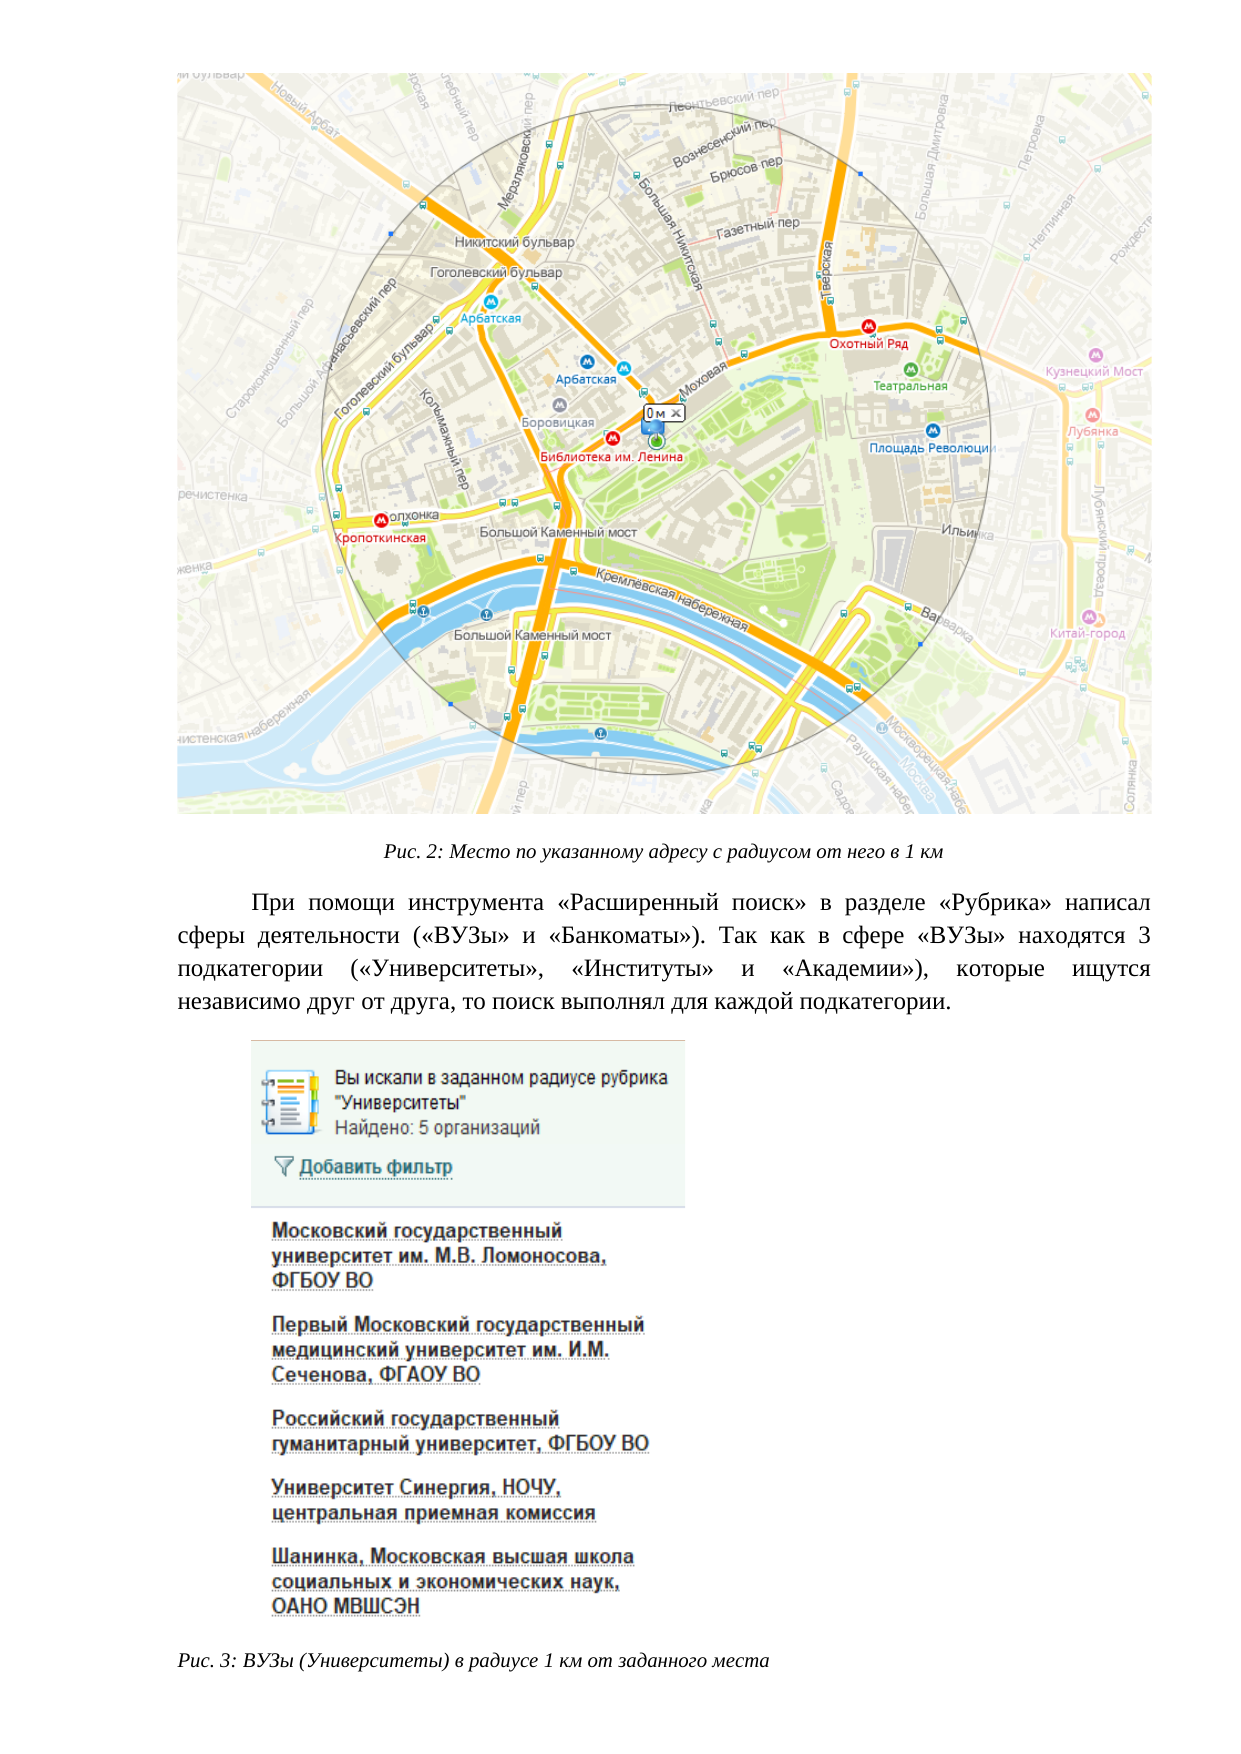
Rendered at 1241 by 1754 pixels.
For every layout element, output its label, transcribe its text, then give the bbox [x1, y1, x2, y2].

text При помощи инструмента «Расширенный поиск» в разделе «Рубрика» написал сферы деятельности («ВУЗы» и «Банкоматы»). Так как в сфере «ВУЗы» находятся 3 подкатегории («Университеты», «Институты» и «Академии»), которые ищутся независимо друг от друга, то поиск выполнял для каждой подкатегории. [177, 887, 1152, 1015]
text Рис. 3: ВУЗы (Университеты) в радиусе 1 км от заданного места [177, 1648, 1152, 1672]
picture [177, 73, 1152, 814]
text Рис. 2: Место по указанному адресу с радиусом от него в 1 км [177, 838, 1152, 863]
picture [251, 1040, 686, 1623]
